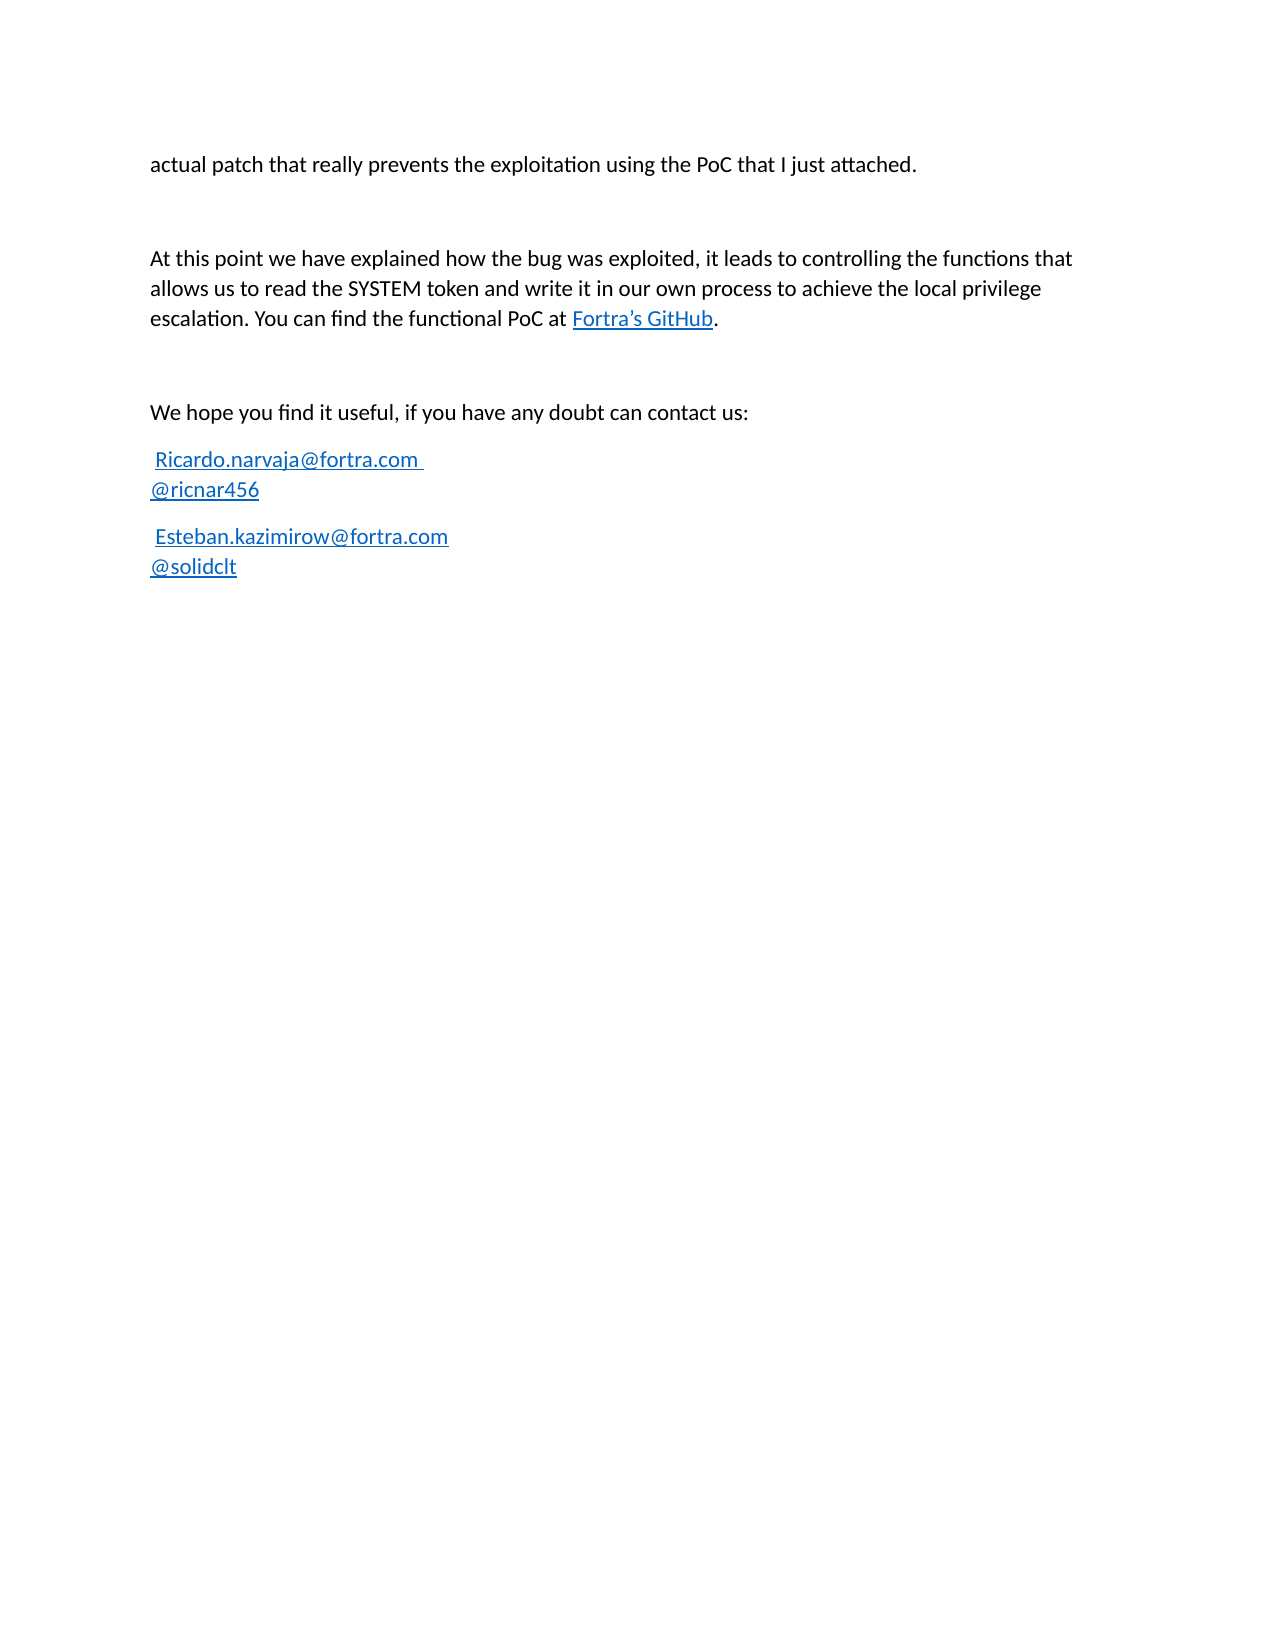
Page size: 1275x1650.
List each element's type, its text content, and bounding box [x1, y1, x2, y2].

text Ricardo.narvaja@fortra.com @ricnar456 [150, 445, 1125, 503]
text Esteban.kazimirow@fortra.com @solidclt [150, 522, 1125, 580]
text At this point we have explained how the bug was exploited, it leads to controlling the functions that allows us to read the SYSTEM token and write it in our own process to achieve the local privilege escalation. You can find the functional PoC at Fortra’s GitHub. [150, 244, 1125, 332]
text We hope you find it useful, if you have any doubt can contact us: [150, 398, 1125, 426]
text This is the actual patch that really prevents the exploitation using the PoC that I just attached. [150, 150, 1125, 178]
